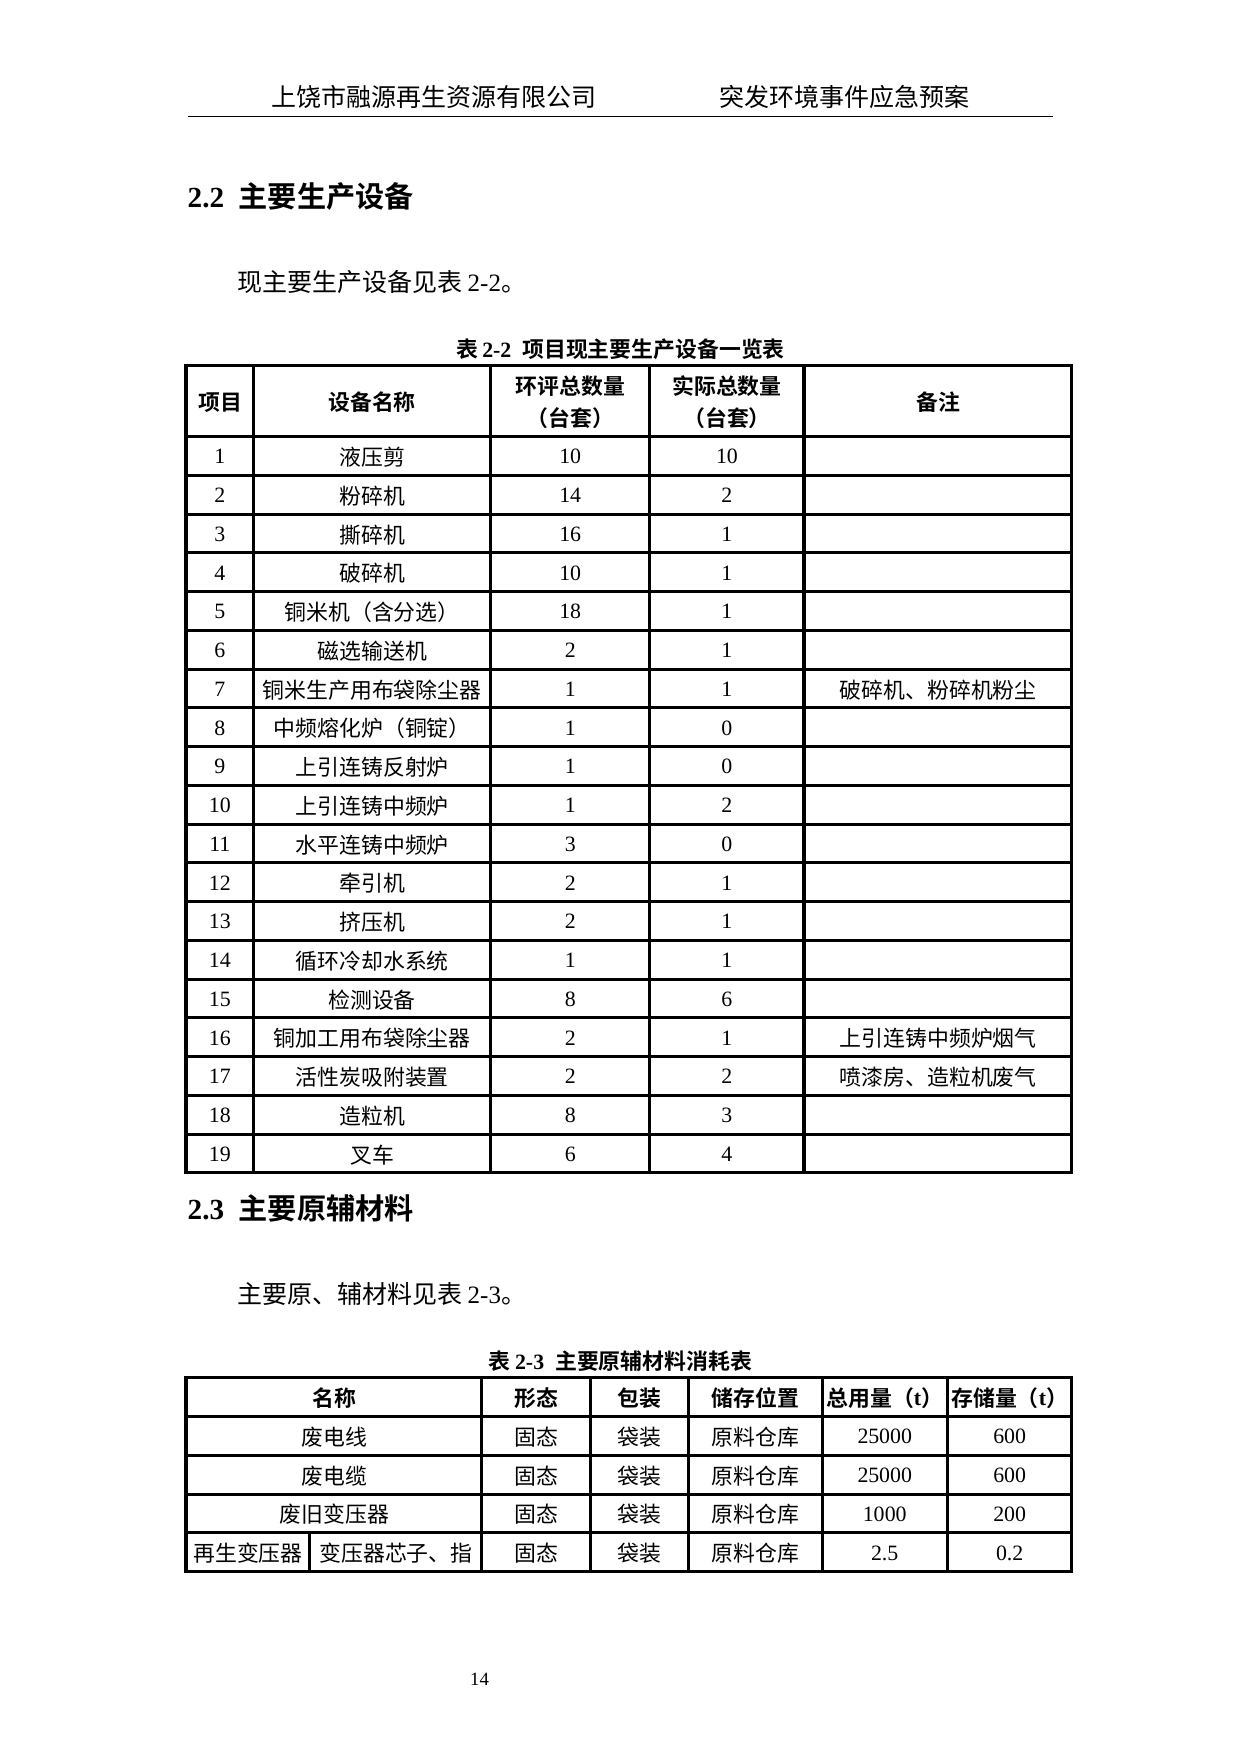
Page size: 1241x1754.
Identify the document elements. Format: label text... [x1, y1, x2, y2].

table_cell 3 [492, 826, 648, 861]
table_header 包装 [592, 1379, 687, 1415]
table_cell [806, 981, 1070, 1016]
table_cell 4 [188, 554, 252, 590]
table_cell 600 [949, 1418, 1070, 1454]
table_cell 水平连铸中频炉 [255, 826, 489, 861]
table_cell 25000 [824, 1457, 946, 1492]
table_cell 15 [188, 981, 252, 1016]
table_cell 液压剪 [255, 438, 489, 474]
table_cell 1 [492, 709, 648, 745]
table_cell 3 [188, 516, 252, 551]
table_cell 4 [651, 1136, 802, 1171]
table_cell 2.5 [824, 1534, 946, 1570]
table_cell [806, 1136, 1070, 1171]
table_cell 14 [492, 477, 648, 512]
table_cell 2 [651, 787, 802, 822]
table_cell 11 [188, 826, 252, 861]
table_cell 固态 [483, 1534, 589, 1570]
table_cell 废电线 [188, 1418, 480, 1454]
table_cell 废电缆 [188, 1457, 480, 1492]
table_header 名称 [188, 1379, 480, 1415]
table_cell 2 [188, 477, 252, 512]
table_cell 8 [492, 1097, 648, 1132]
table_cell 1 [651, 593, 802, 629]
table_cell [806, 709, 1070, 745]
table_cell 2 [492, 864, 648, 900]
table_cell 破碎机、粉碎机粉尘 [806, 671, 1070, 706]
table_cell 1 [651, 864, 802, 900]
subtitle 2.2 主要生产设备 [187, 162, 1053, 227]
table_cell 1 [651, 516, 802, 551]
table_cell 8 [188, 709, 252, 745]
table_cell 活性炭吸附装置 [255, 1058, 489, 1094]
table_cell 12 [188, 864, 252, 900]
table_cell [806, 516, 1070, 551]
table_cell 17 [188, 1058, 252, 1094]
table_cell 10 [651, 438, 802, 474]
table_cell 造粒机 [255, 1097, 489, 1132]
table_cell 3 [651, 1097, 802, 1132]
table_cell 0.2 [949, 1534, 1070, 1570]
table_header 设备名称 [255, 367, 489, 435]
table_cell 袋装 [592, 1457, 687, 1492]
table_cell 1000 [824, 1496, 946, 1531]
table_cell 废旧变压器 [188, 1496, 480, 1531]
table_cell 1 [188, 438, 252, 474]
table_cell 25000 [824, 1418, 946, 1454]
table_cell 9 [188, 748, 252, 784]
text 表2-3 主要原辅材料消耗表 [187, 1344, 1053, 1376]
table_cell 原料仓库 [690, 1418, 821, 1454]
table_cell 挤压机 [255, 903, 489, 939]
table_cell 18 [492, 593, 648, 629]
table_cell 7 [188, 671, 252, 706]
table_cell 牵引机 [255, 864, 489, 900]
table_cell 检测设备 [255, 981, 489, 1016]
table_cell 上引连铸反射炉 [255, 748, 489, 784]
table_header 存储量（t） [949, 1379, 1070, 1415]
table_cell 1 [492, 671, 648, 706]
table_cell 2 [651, 1058, 802, 1094]
table_cell [806, 554, 1070, 590]
table_header 形态 [483, 1379, 589, 1415]
table_cell 1 [651, 632, 802, 667]
table_cell 上引连铸中频炉烟气 [806, 1019, 1070, 1055]
table_cell 再生变压器 [188, 1534, 308, 1570]
table_cell 16 [492, 516, 648, 551]
text 表2-2 项目现主要生产设备一览表 [187, 331, 1053, 364]
table_cell 原料仓库 [690, 1496, 821, 1531]
table_cell 喷漆房、造粒机废气 [806, 1058, 1070, 1094]
table_cell 2 [492, 1019, 648, 1055]
table_cell 1 [492, 787, 648, 822]
table_cell 6 [188, 632, 252, 667]
table_cell 0 [651, 709, 802, 745]
text 主要原、辅材料见表2-3。 [187, 1261, 1053, 1326]
table_cell 1 [492, 748, 648, 784]
table_cell 袋装 [592, 1496, 687, 1531]
table_cell [806, 1097, 1070, 1132]
table_cell 19 [188, 1136, 252, 1171]
table_cell 循环冷却水系统 [255, 942, 489, 977]
table_cell 变压器芯子、指针 [311, 1534, 480, 1570]
table_header 储存位置 [690, 1379, 821, 1415]
table_cell 10 [492, 554, 648, 590]
table_cell 上引连铸中频炉 [255, 787, 489, 822]
table_cell 原料仓库 [690, 1457, 821, 1492]
table_header 总用量（t） [824, 1379, 946, 1415]
table_cell 破碎机 [255, 554, 489, 590]
table_cell 1 [492, 942, 648, 977]
table_cell 200 [949, 1496, 1070, 1531]
table_header 备注 [806, 367, 1070, 435]
table_cell 1 [651, 554, 802, 590]
table_cell 袋装 [592, 1534, 687, 1570]
table_header 环评总数量 （台套） [492, 367, 648, 435]
table_cell [806, 438, 1070, 474]
table_cell 0 [651, 748, 802, 784]
table_cell 固态 [483, 1418, 589, 1454]
table_cell 2 [492, 903, 648, 939]
subtitle 2.3 主要原辅材料 [187, 1174, 1053, 1239]
table_cell [806, 826, 1070, 861]
table_cell [806, 477, 1070, 512]
table_cell 5 [188, 593, 252, 629]
table_cell [806, 942, 1070, 977]
text 现主要生产设备见表2-2。 [187, 248, 1053, 313]
table_cell 10 [492, 438, 648, 474]
table_cell [806, 632, 1070, 667]
table_cell [806, 903, 1070, 939]
table_cell 2 [492, 1058, 648, 1094]
table_cell 8 [492, 981, 648, 1016]
table_cell 13 [188, 903, 252, 939]
table_cell 粉碎机 [255, 477, 489, 512]
table_cell [806, 787, 1070, 822]
table_cell 0 [651, 826, 802, 861]
table_cell 10 [188, 787, 252, 822]
table_cell 2 [651, 477, 802, 512]
table_cell 6 [651, 981, 802, 1016]
table_cell 铜米生产用布袋除尘器 [255, 671, 489, 706]
table_header 项目 [188, 367, 252, 435]
table_cell 14 [188, 942, 252, 977]
table_cell 1 [651, 942, 802, 977]
table_cell 铜米机（含分选） [255, 593, 489, 629]
table_cell 磁选输送机 [255, 632, 489, 667]
table_cell 固态 [483, 1457, 589, 1492]
table_cell 撕碎机 [255, 516, 489, 551]
table_cell 1 [651, 1019, 802, 1055]
table_cell 铜加工用布袋除尘器 [255, 1019, 489, 1055]
table_cell 原料仓库 [690, 1534, 821, 1570]
table_cell 600 [949, 1457, 1070, 1492]
table_cell 叉车 [255, 1136, 489, 1171]
table_cell 2 [492, 632, 648, 667]
table_cell 6 [492, 1136, 648, 1171]
table_cell 1 [651, 903, 802, 939]
table_cell 18 [188, 1097, 252, 1132]
table_header 实际总数量 （台套） [651, 367, 802, 435]
table_cell 1 [651, 671, 802, 706]
table_cell [806, 748, 1070, 784]
table_cell [806, 593, 1070, 629]
table_cell [806, 864, 1070, 900]
table_cell 16 [188, 1019, 252, 1055]
table_cell 固态 [483, 1496, 589, 1531]
table_cell 袋装 [592, 1418, 687, 1454]
table_cell 中频熔化炉（铜锭） [255, 709, 489, 745]
